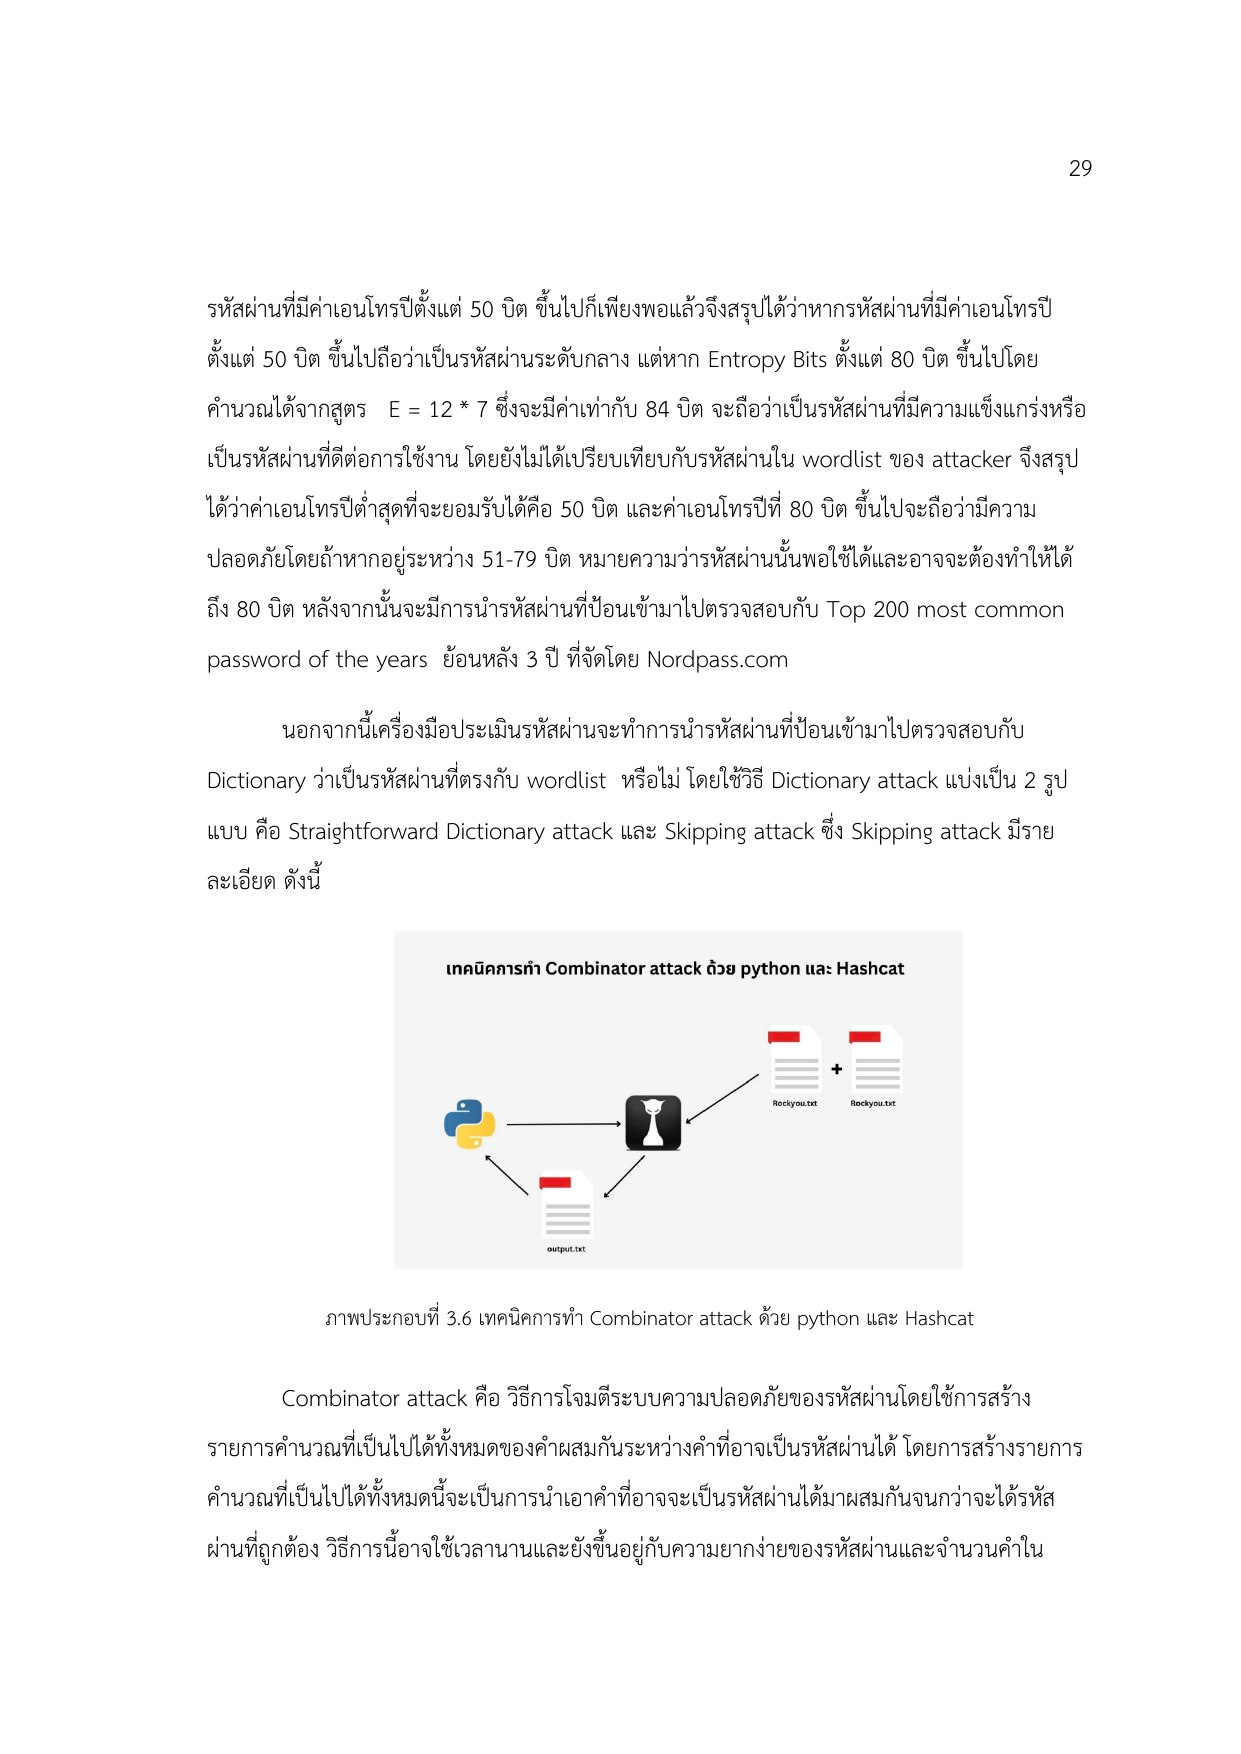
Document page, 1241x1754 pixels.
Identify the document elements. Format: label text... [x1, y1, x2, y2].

text ภาพประกอบที่ 3.6 เทคนิคการทำ Combinator attack ด้วย python และ Hashcat [207, 1300, 1092, 1338]
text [207, 289, 1092, 683]
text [207, 1378, 1092, 1572]
text นอกจากนี้เครื่องมือประเมินรหัสผ่านจะทำการนำรหัสผ่านที่ป้อนเข้ามาไปตรวจสอบกับ Dictionary ว่าเป็นรหัสผ่านที่ตรงกับ wordlist หรือไม่ โดยใช้วิธี Dictionary attack แบ่งเป็น 2 รูปแบบ คือ Straightforward Dictionary attack และ Skipping attack ซึ่ง Skipping attack มีรายละเอียด ดังนี้ [207, 711, 1092, 904]
picture [394, 931, 963, 1269]
